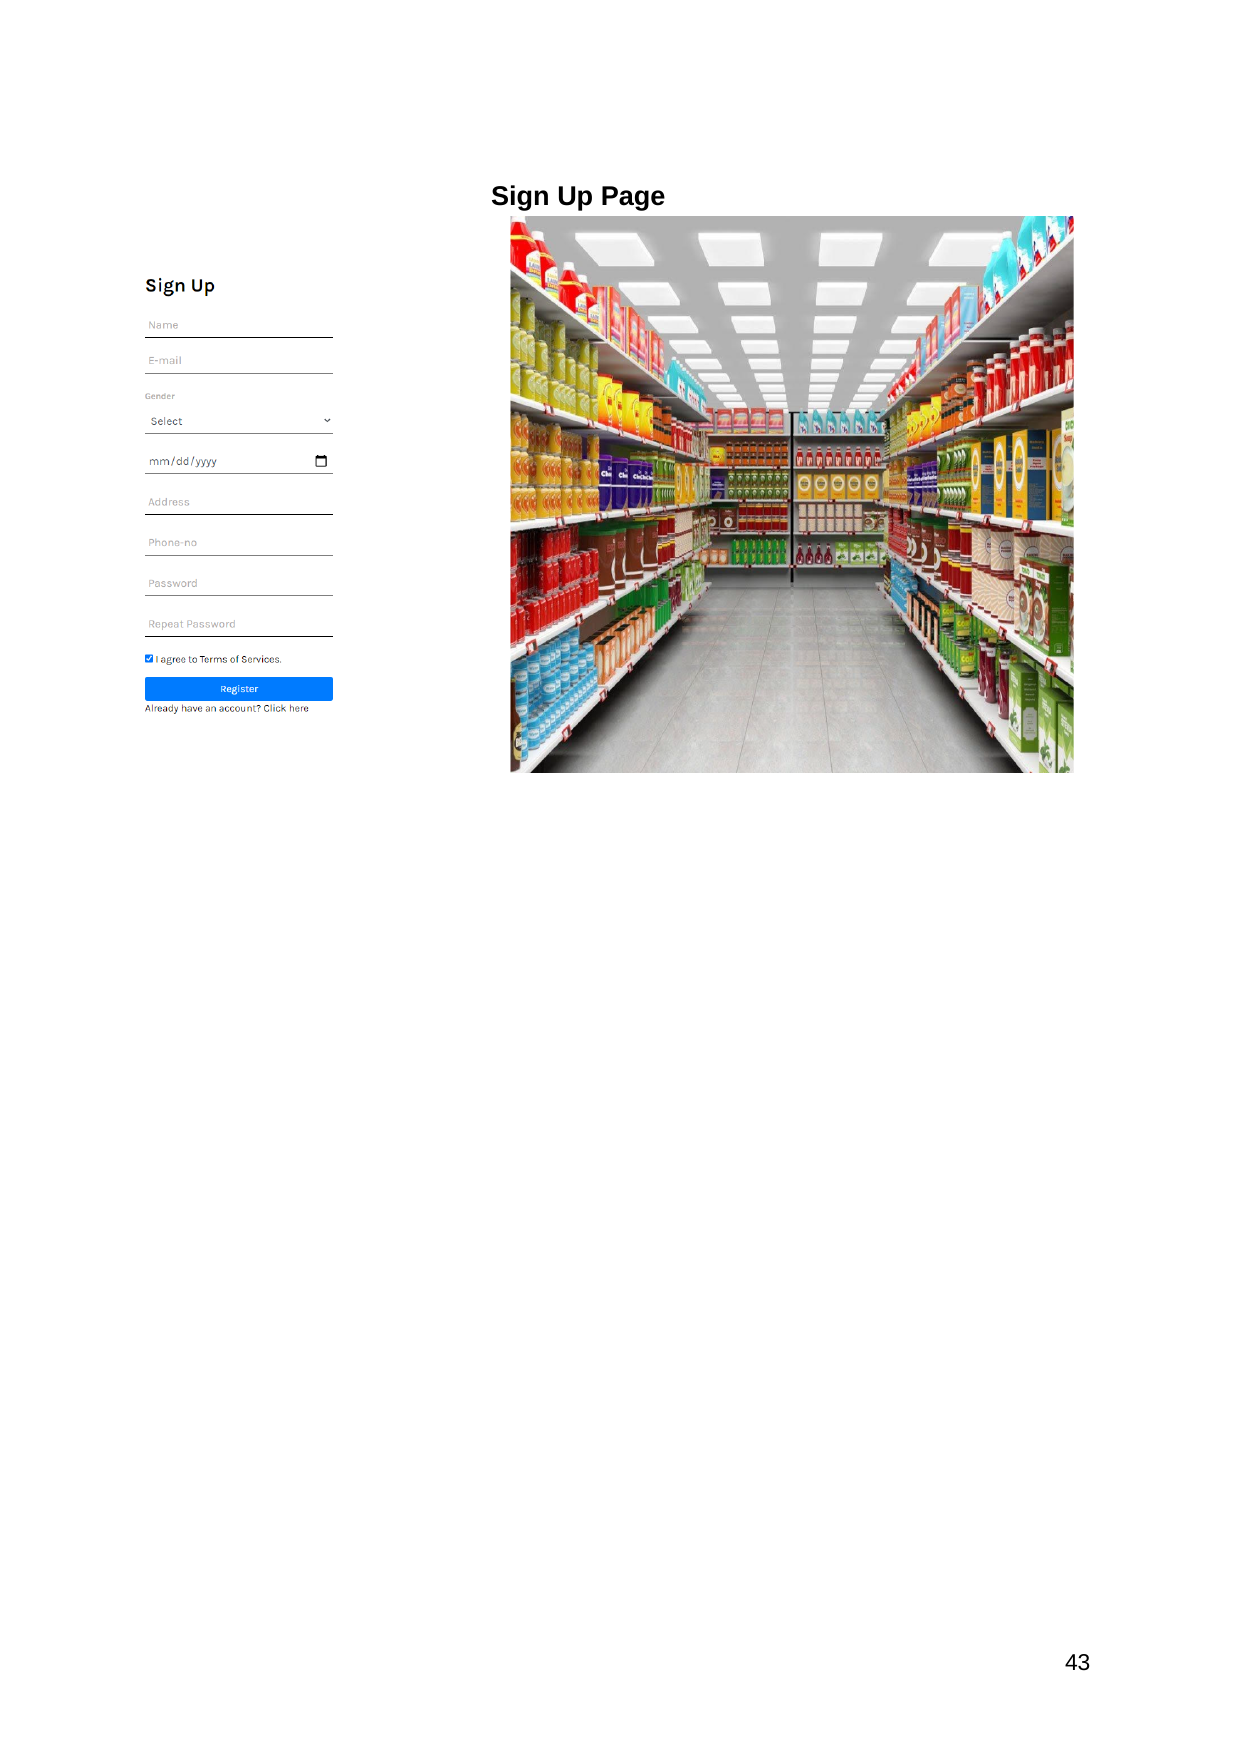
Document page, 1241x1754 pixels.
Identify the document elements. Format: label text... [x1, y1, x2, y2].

picture [82, 216, 1074, 773]
text Sign Up Page [66, 180, 1090, 211]
